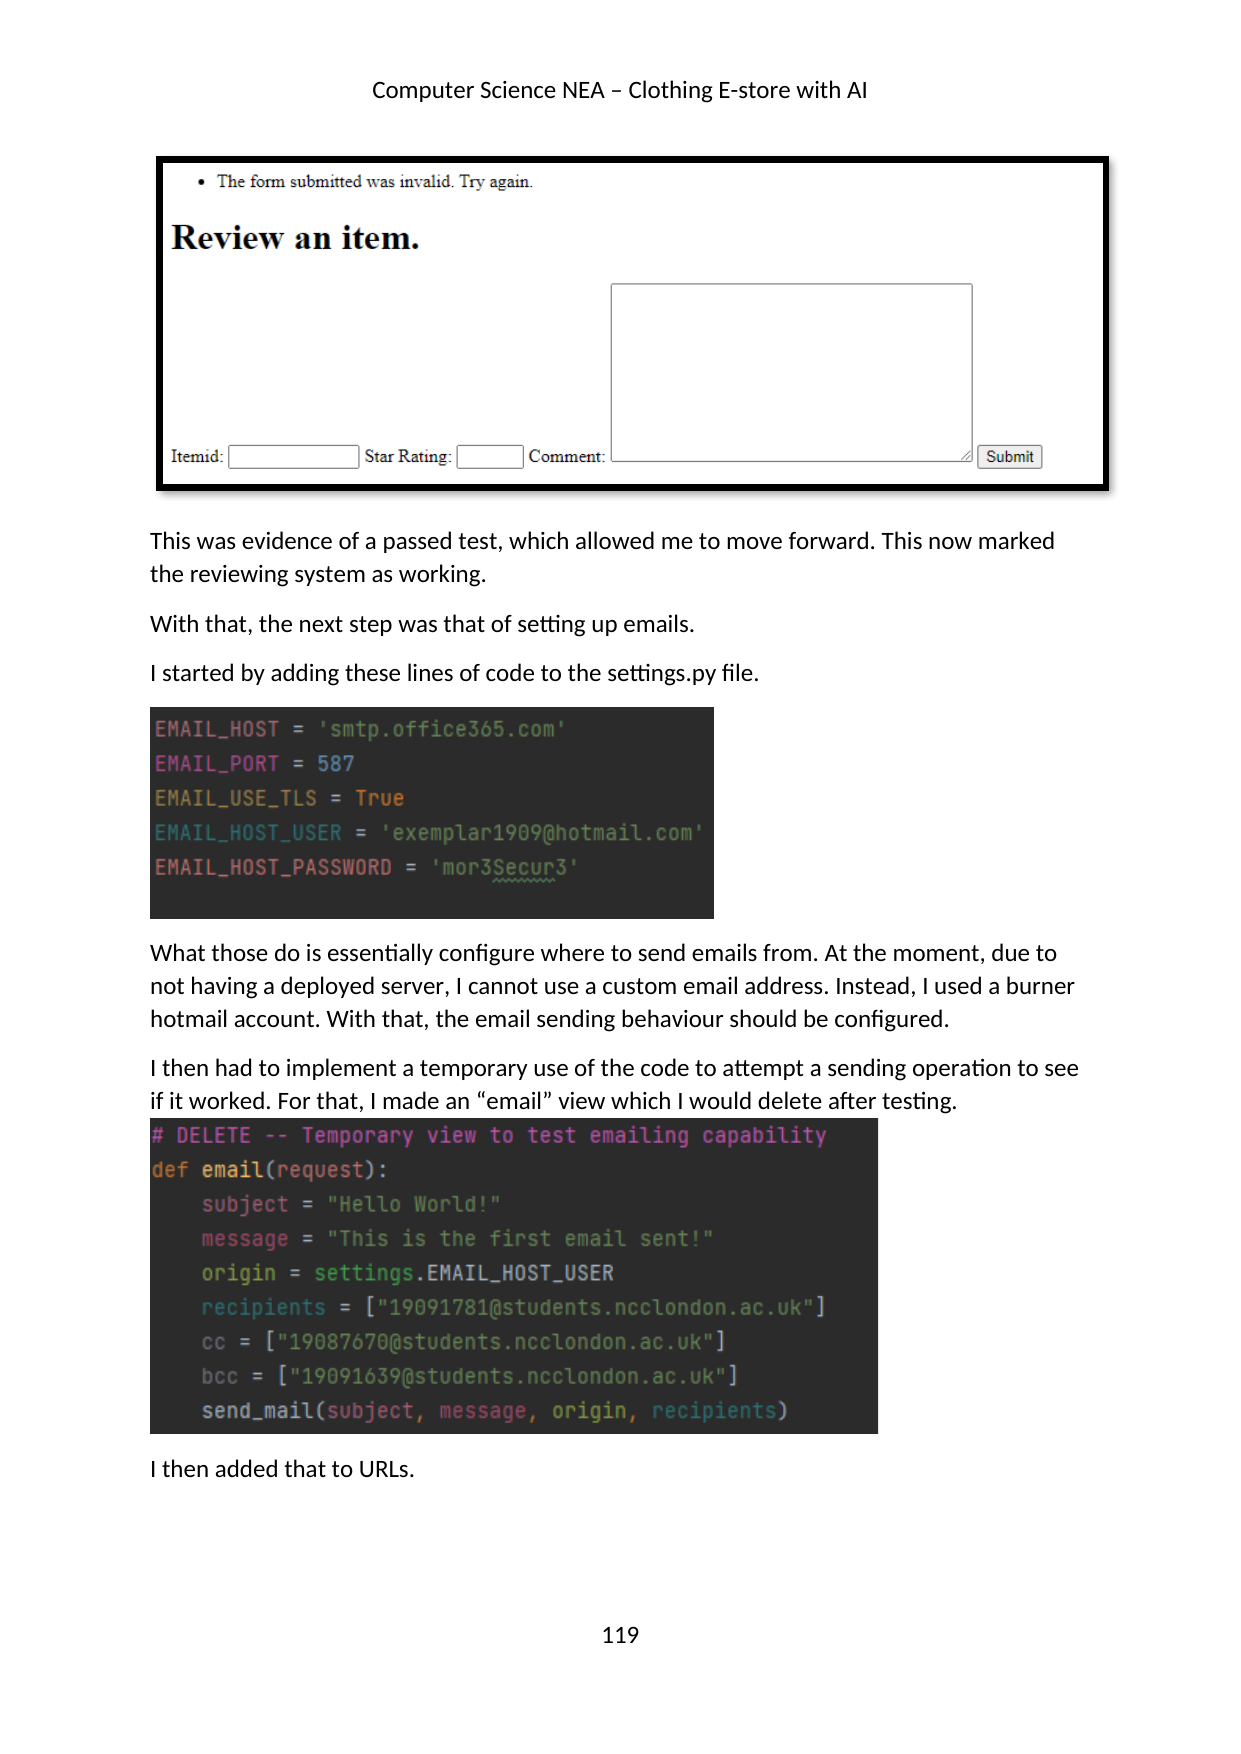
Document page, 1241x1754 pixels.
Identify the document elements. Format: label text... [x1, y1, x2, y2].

picture [150, 707, 714, 919]
text This was evidence of a passed test, which allowed me to move forward. This now marked the reviewing system as working. [150, 526, 1090, 589]
text What those do is essentially configure where to send emails from. At the moment, due to not having a deployed server, I cannot use a custom email address. Instead, I used a burner hotmail account. With that, the email sending behaviour should be configured. [150, 937, 1090, 1033]
text I then added that to URLs. [150, 1453, 1090, 1484]
text With that, the next step was that of setting up emails. [150, 608, 1090, 638]
picture [163, 163, 1103, 484]
picture [150, 1118, 879, 1434]
text I started by adding these lines of code to the settings.py file. [150, 658, 1090, 688]
